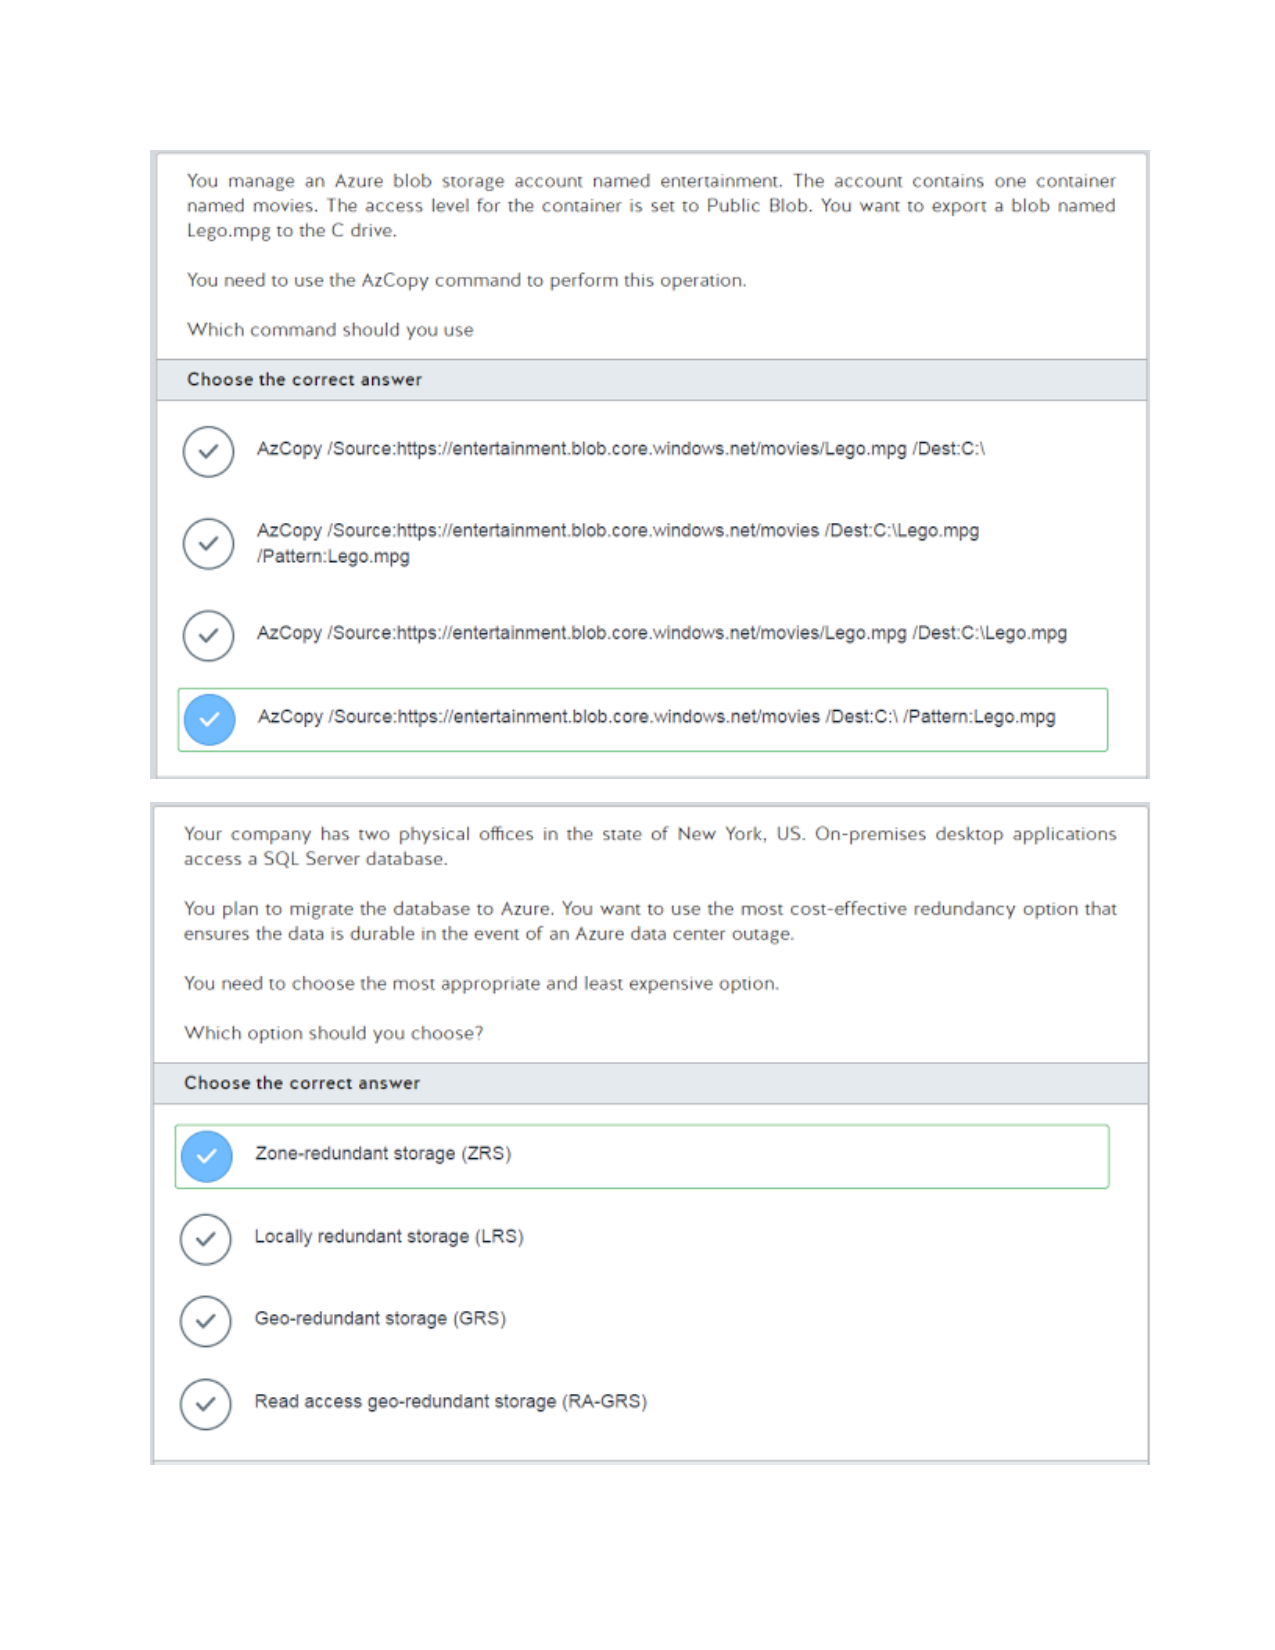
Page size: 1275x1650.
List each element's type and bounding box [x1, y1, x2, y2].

picture [150, 150, 1150, 779]
picture [150, 802, 1150, 1465]
